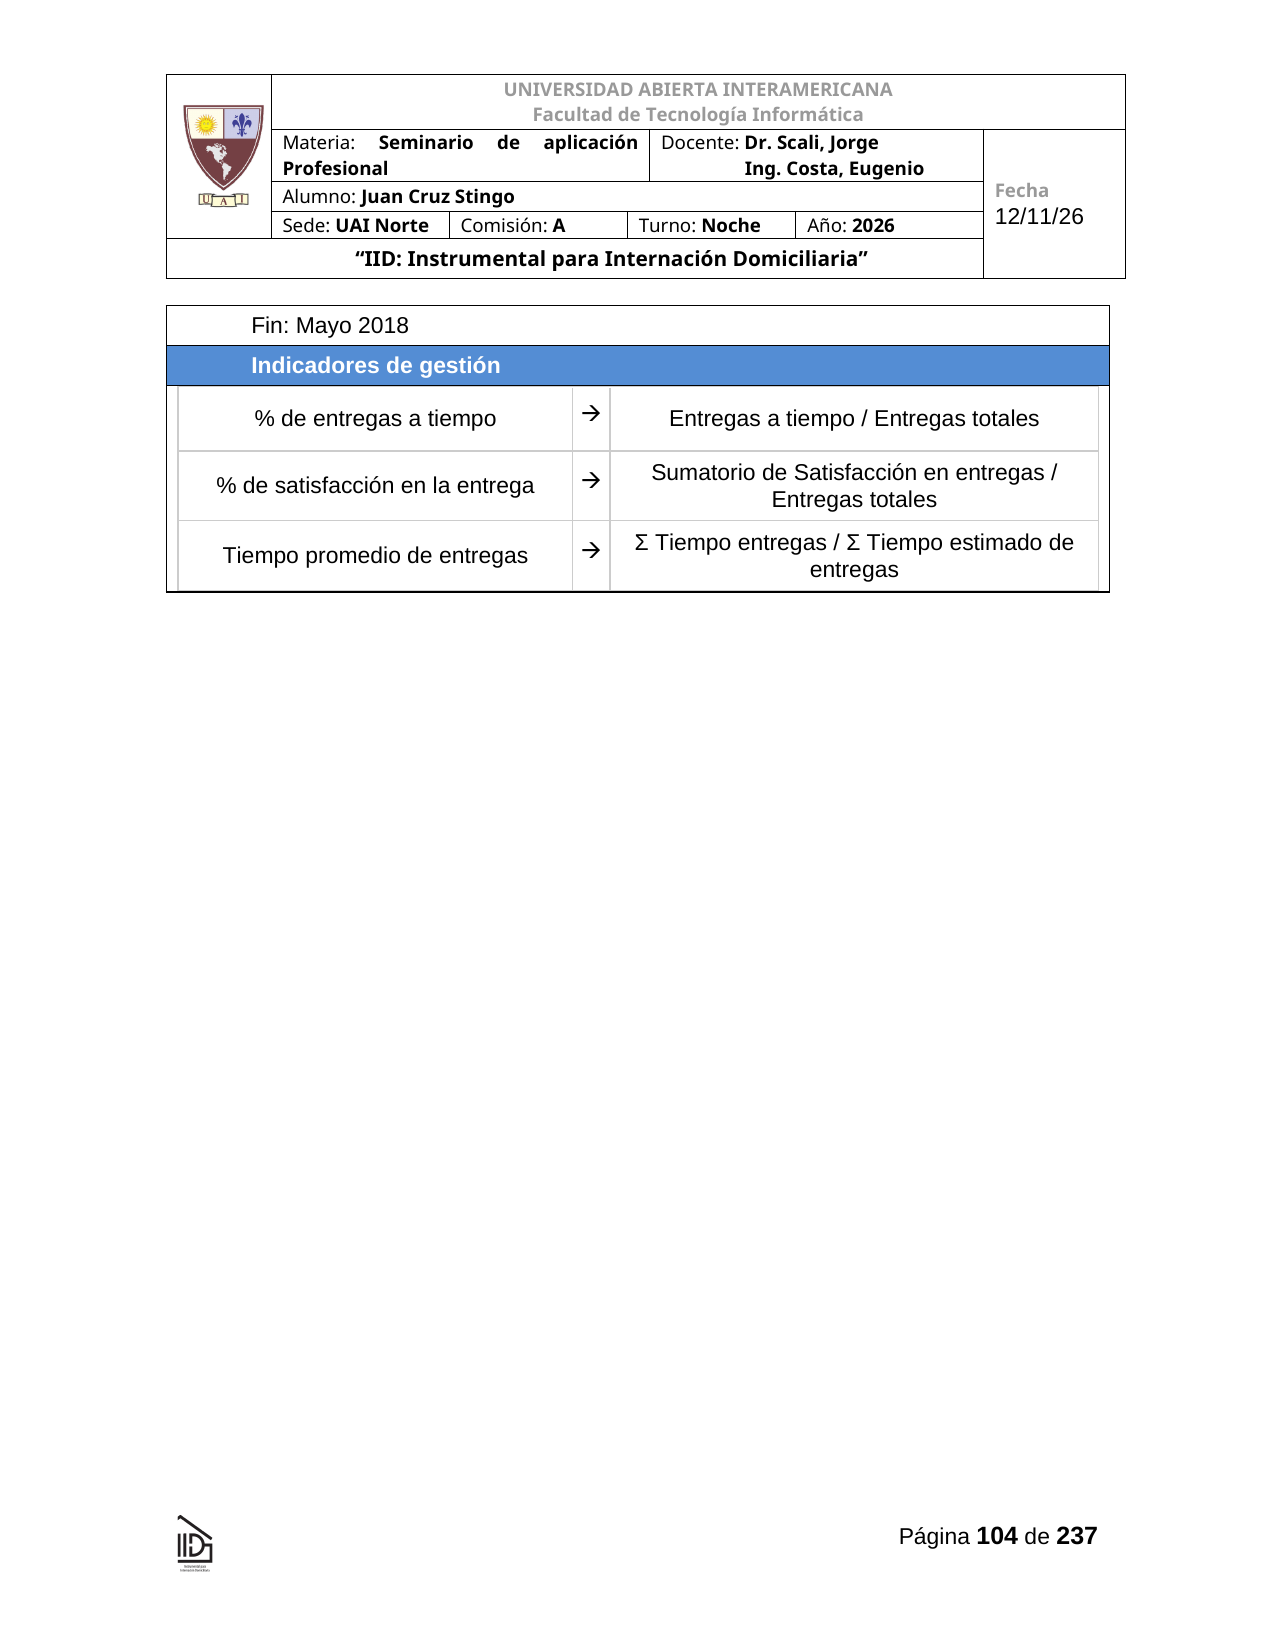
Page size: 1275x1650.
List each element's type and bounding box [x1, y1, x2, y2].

picture [272, 97, 283, 129]
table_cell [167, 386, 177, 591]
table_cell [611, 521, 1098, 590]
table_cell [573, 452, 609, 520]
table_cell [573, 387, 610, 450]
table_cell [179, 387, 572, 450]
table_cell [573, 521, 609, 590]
picture [272, 182, 283, 211]
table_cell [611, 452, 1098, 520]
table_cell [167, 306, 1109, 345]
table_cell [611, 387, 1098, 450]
picture [167, 97, 271, 211]
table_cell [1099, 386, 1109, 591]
picture [165, 1508, 225, 1585]
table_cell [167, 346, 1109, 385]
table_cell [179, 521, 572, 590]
picture [272, 130, 283, 181]
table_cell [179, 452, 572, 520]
